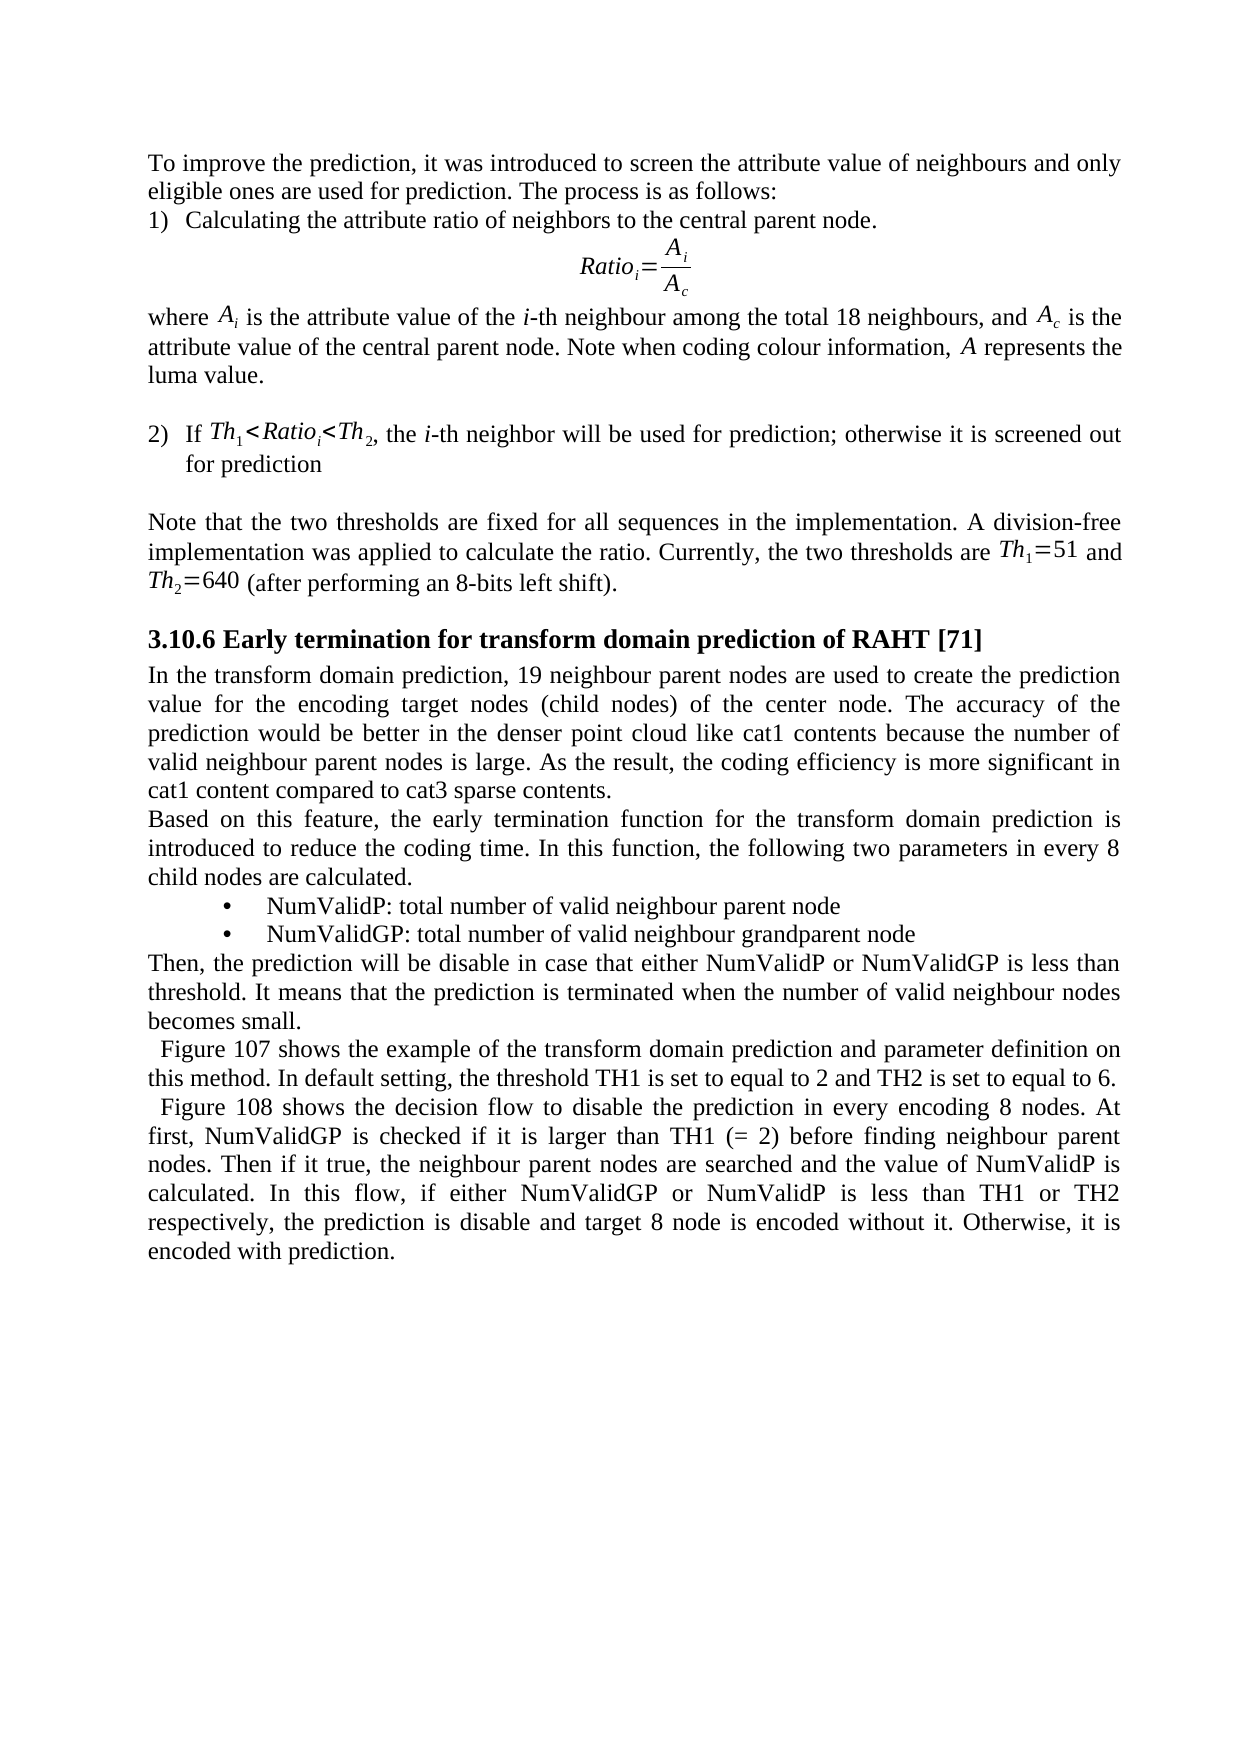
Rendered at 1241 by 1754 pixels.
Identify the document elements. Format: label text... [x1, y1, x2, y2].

subtitle Early termination for transform domain prediction of RAHT [71] [148, 623, 1122, 654]
list Calculating the attribute ratio of neighbors to the central parent node. [148, 205, 1122, 234]
text where is the attribute value of the i-th neighbour among the total 18 neighbours, and is the attribute value of the central parent node. Note when coding colour information, represents the luma value. [148, 300, 1122, 389]
list If , the i-th neighbor will be used for prediction; otherwise it is screened out for prediction [148, 418, 1122, 478]
list NumValidP: total number of valid neighbour parent node [223, 891, 1122, 919]
text To improve the prediction, it was introduced to screen the attribute value of neighbours and only eligible ones are used for prediction. The process is as follows: [148, 148, 1122, 205]
text Note that the two thresholds are fixed for all sequences in the implementation. A division-free implementation was applied to calculate the ratio. Currently, the two thresholds are and (after performing an 8-bits left shift). [148, 507, 1122, 598]
text In the transform domain prediction, 19 neighbour parent nodes are used to create the prediction value for the encoding target nodes (child nodes) of the center node. The accuracy of the prediction would be better in the denser point cloud like cat1 contents because the number of valid neighbour parent nodes is large. As the result, the coding efficiency is more significant in cat1 content compared to cat3 sparse contents. [148, 661, 1122, 804]
list NumValidGP: total number of valid neighbour grandparent node [223, 919, 1122, 948]
text Based on this feature, the early termination function for the transform domain prediction is introduced to reduce the coding time. In this function, the following two parameters in every 8 child nodes are calculated. [148, 804, 1122, 891]
text Then, the prediction will be disable in case that either NumValidP or NumValidGP is less than threshold. It means that the prediction is terminated when the number of valid neighbour nodes becomes small. [148, 948, 1122, 1034]
